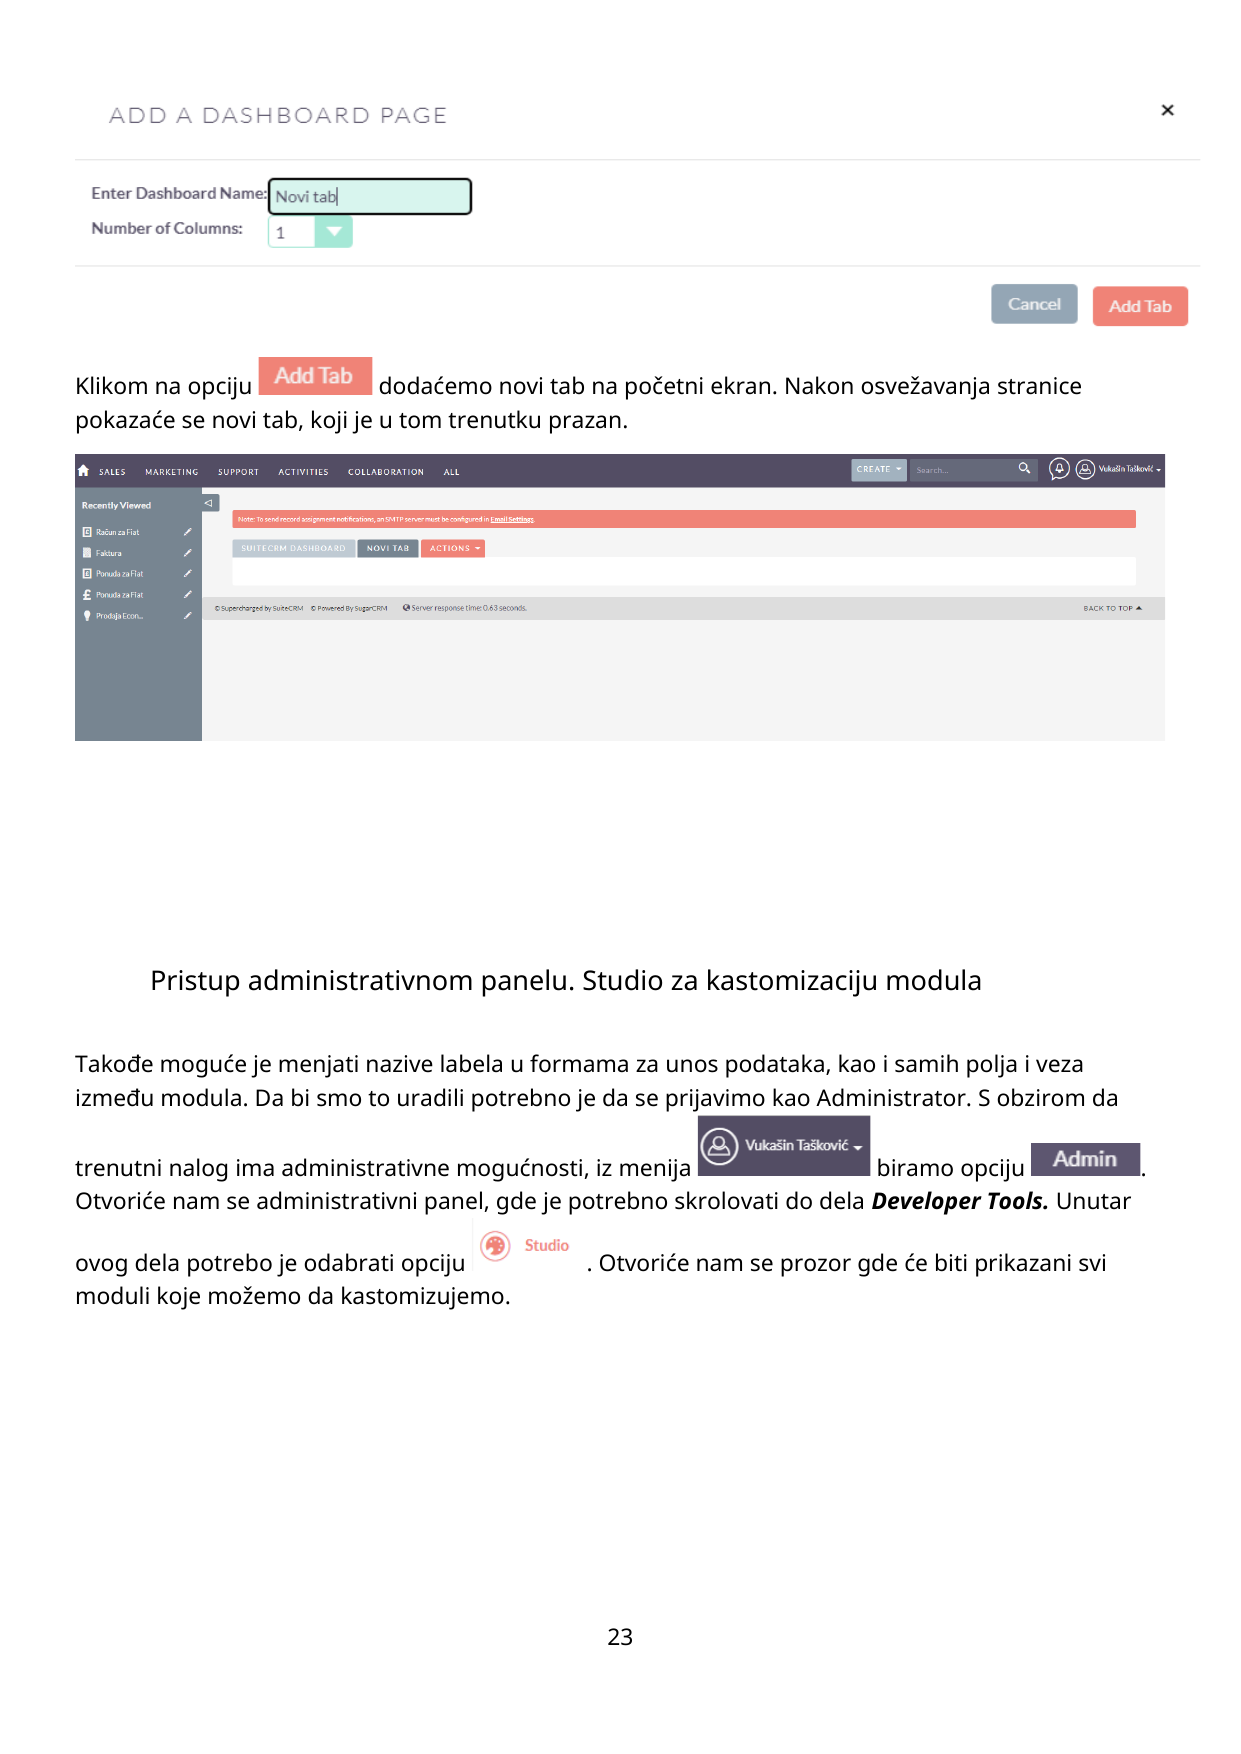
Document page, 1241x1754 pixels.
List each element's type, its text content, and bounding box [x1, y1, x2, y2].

text Klikom na opciju dodaćemo novi tab na početni ekran. Nakon osvežavanja stranice pokazaće se novi tab, koji je u tom trenutku prazan. [75, 357, 1165, 435]
picture [697, 1115, 871, 1176]
picture [471, 1218, 587, 1271]
text Takođe moguće je menjati nazive labela u formama za unos podataka, kao i samih polja i veza između modula. Da bi smo to uradili potrebno je da se prijavimo kao Administrator. S obzirom da trenutni nalog ima administrativne mogućnosti, iz menija biramo opciju . Otvoriće nam se administrativni panel, gde je potrebno skrolovati do dela Developer Tools. Unutar ovog dela potrebo je odabrati opciju . Otvoriće nam se prozor gde će biti prikazani svi moduli koje možemo da kastomizujemo. [75, 1048, 1165, 1312]
picture [75, 454, 1166, 741]
picture [75, 75, 1201, 339]
picture [1031, 1143, 1141, 1176]
picture [258, 357, 373, 395]
subtitle Pristup administrativnom panelu. Studio za kastomizaciju modula [75, 961, 1165, 998]
